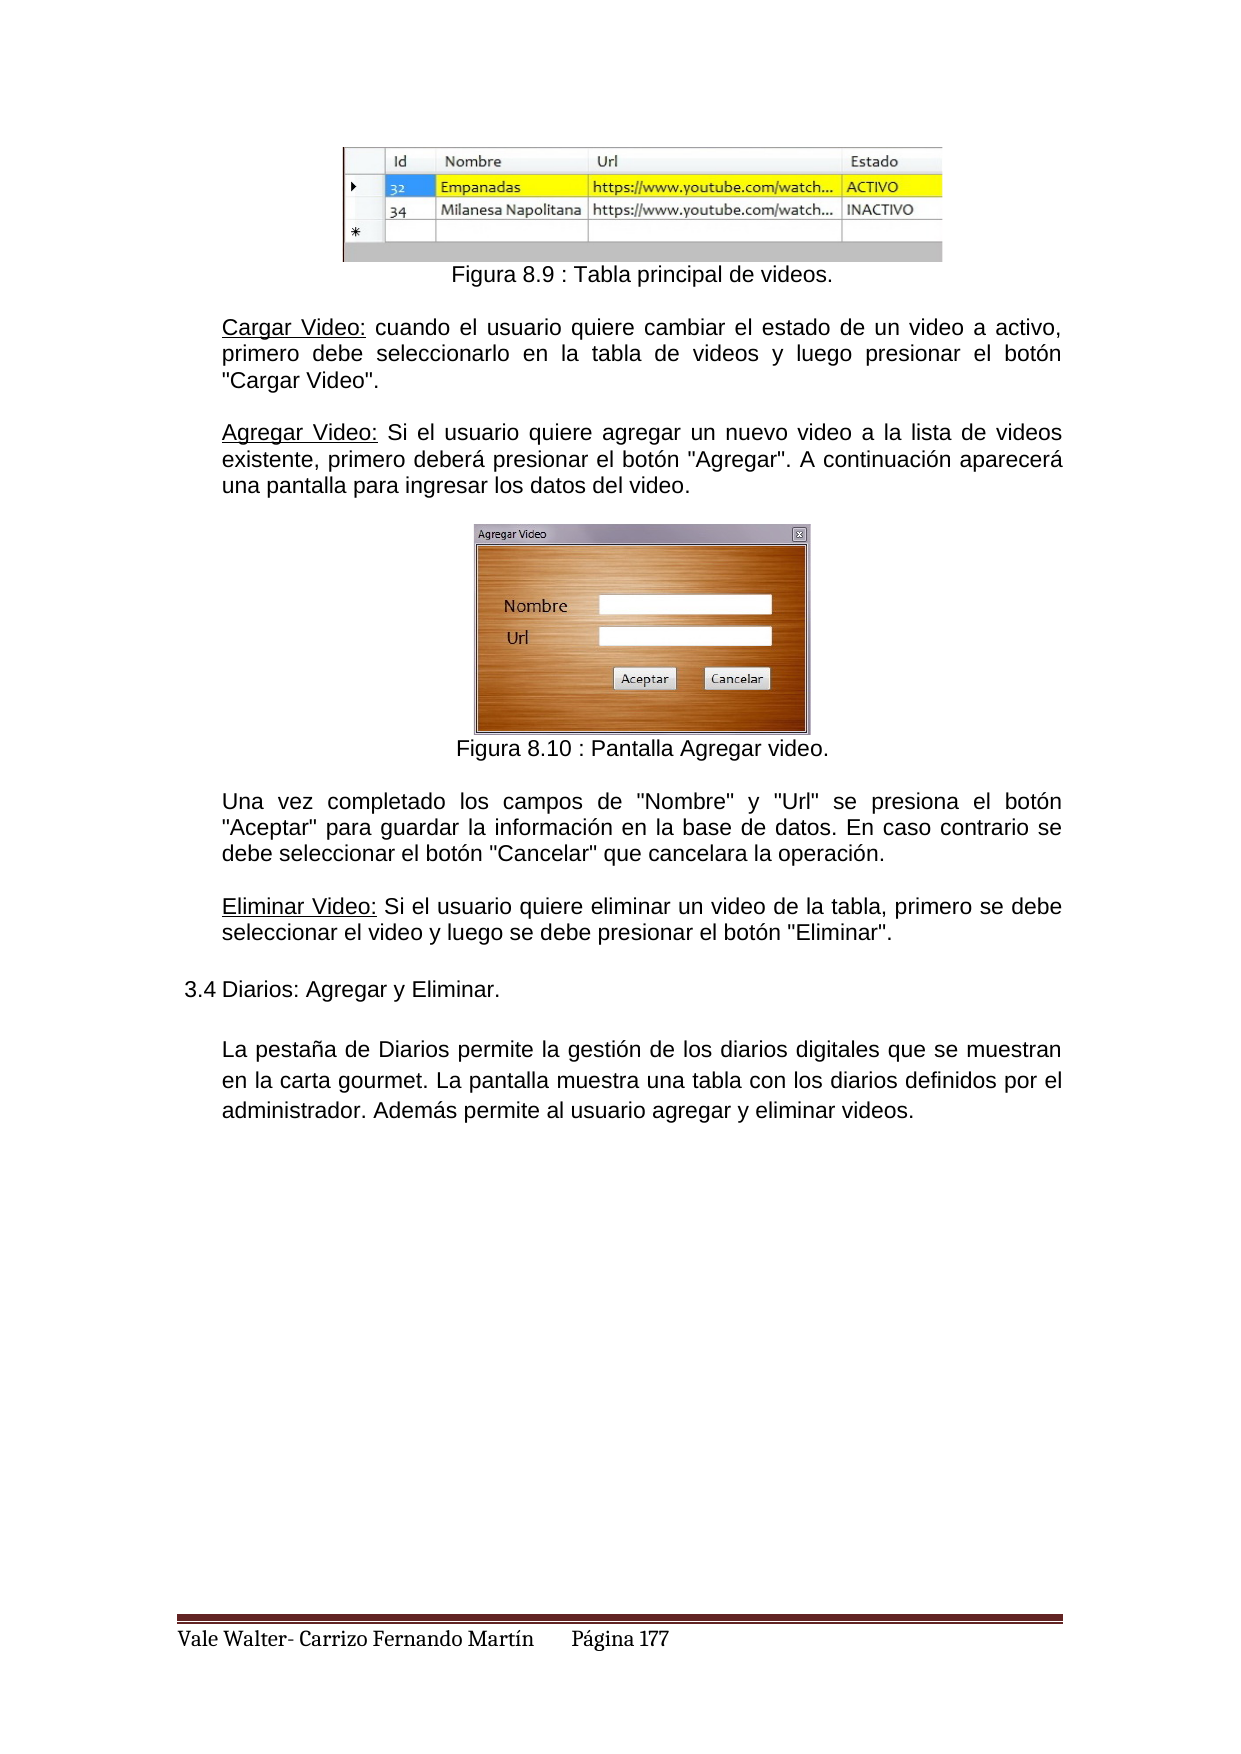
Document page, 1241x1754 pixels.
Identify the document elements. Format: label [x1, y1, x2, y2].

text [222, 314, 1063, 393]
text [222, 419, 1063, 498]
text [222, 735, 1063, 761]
picture [342, 147, 943, 262]
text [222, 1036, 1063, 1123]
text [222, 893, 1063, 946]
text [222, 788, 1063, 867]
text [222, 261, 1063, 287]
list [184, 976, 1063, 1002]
picture [473, 524, 811, 735]
